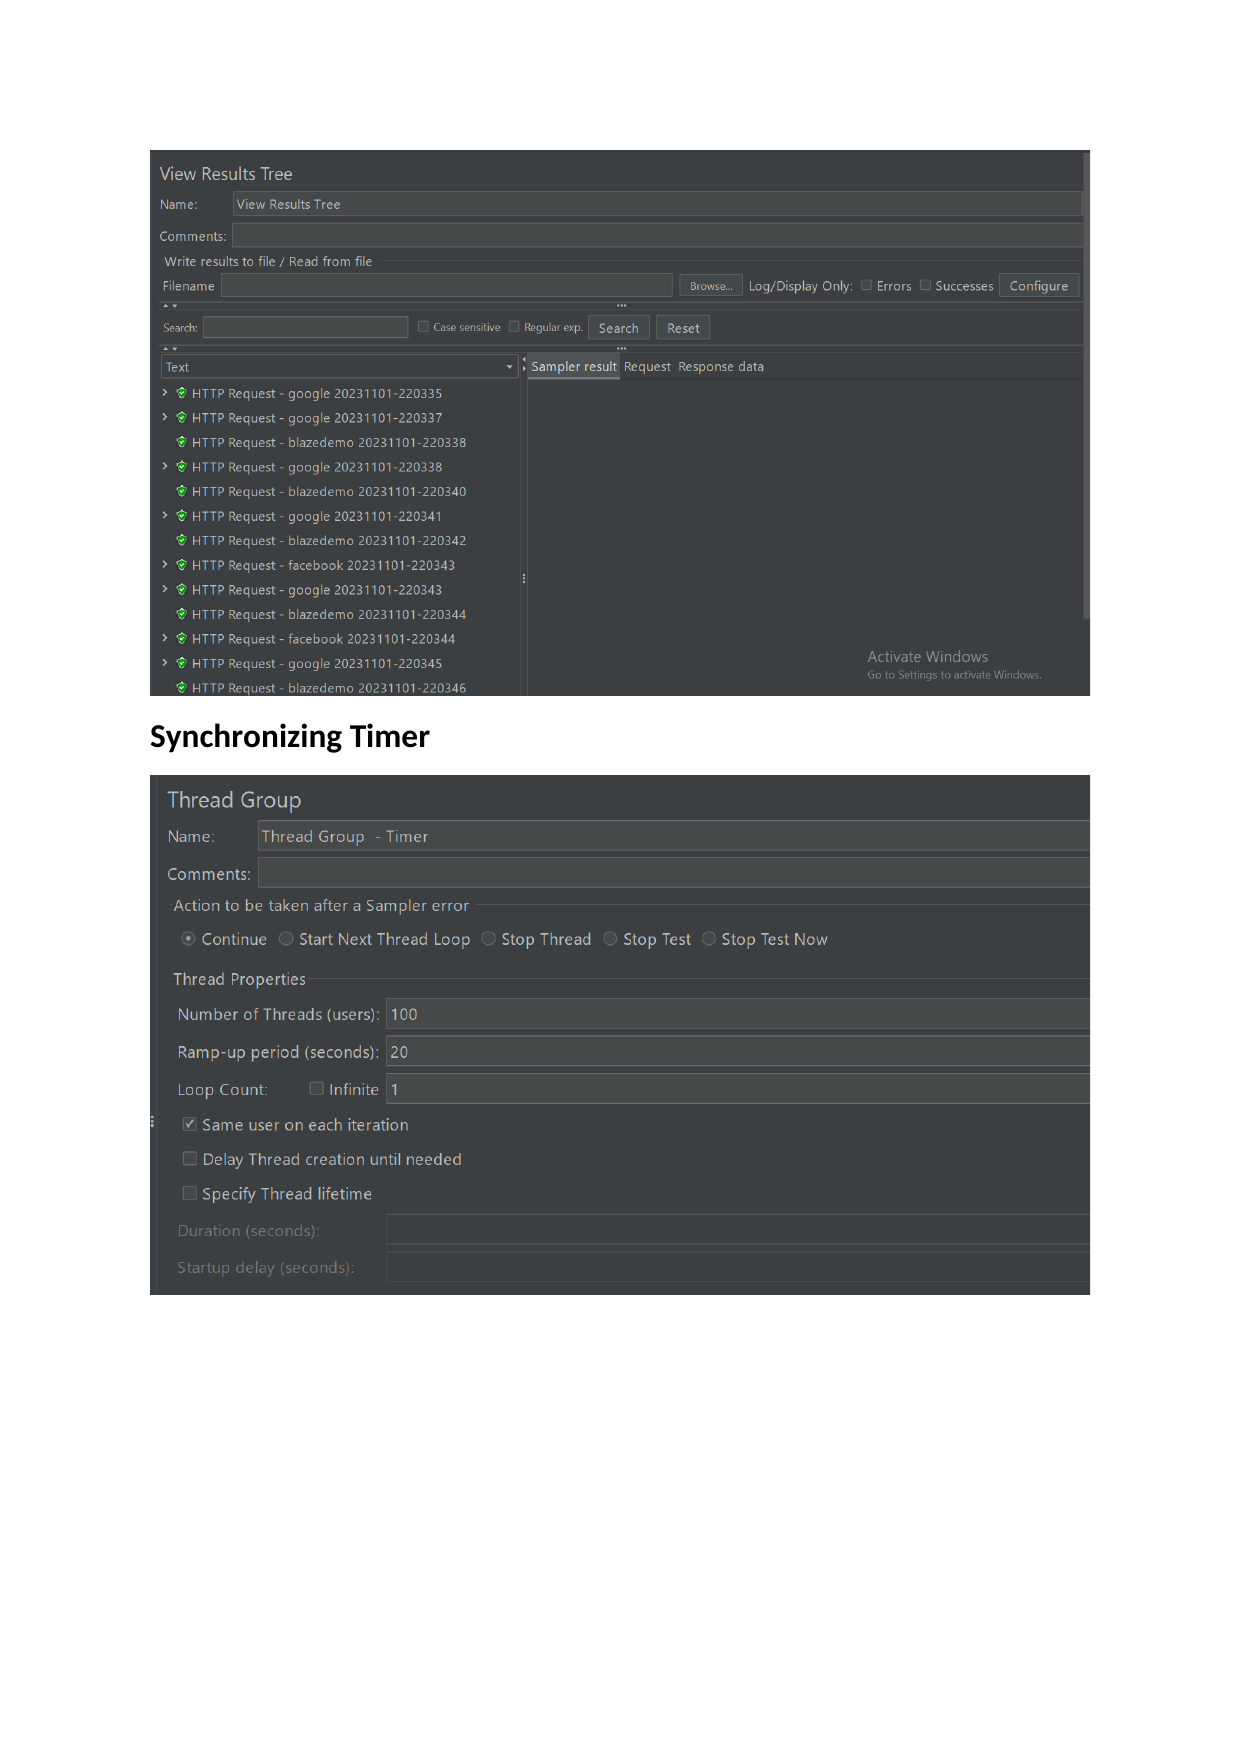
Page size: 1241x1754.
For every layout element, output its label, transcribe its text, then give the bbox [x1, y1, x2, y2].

picture [150, 775, 1091, 1295]
text Synchronizing Timer [150, 714, 1090, 755]
picture [150, 150, 1091, 696]
